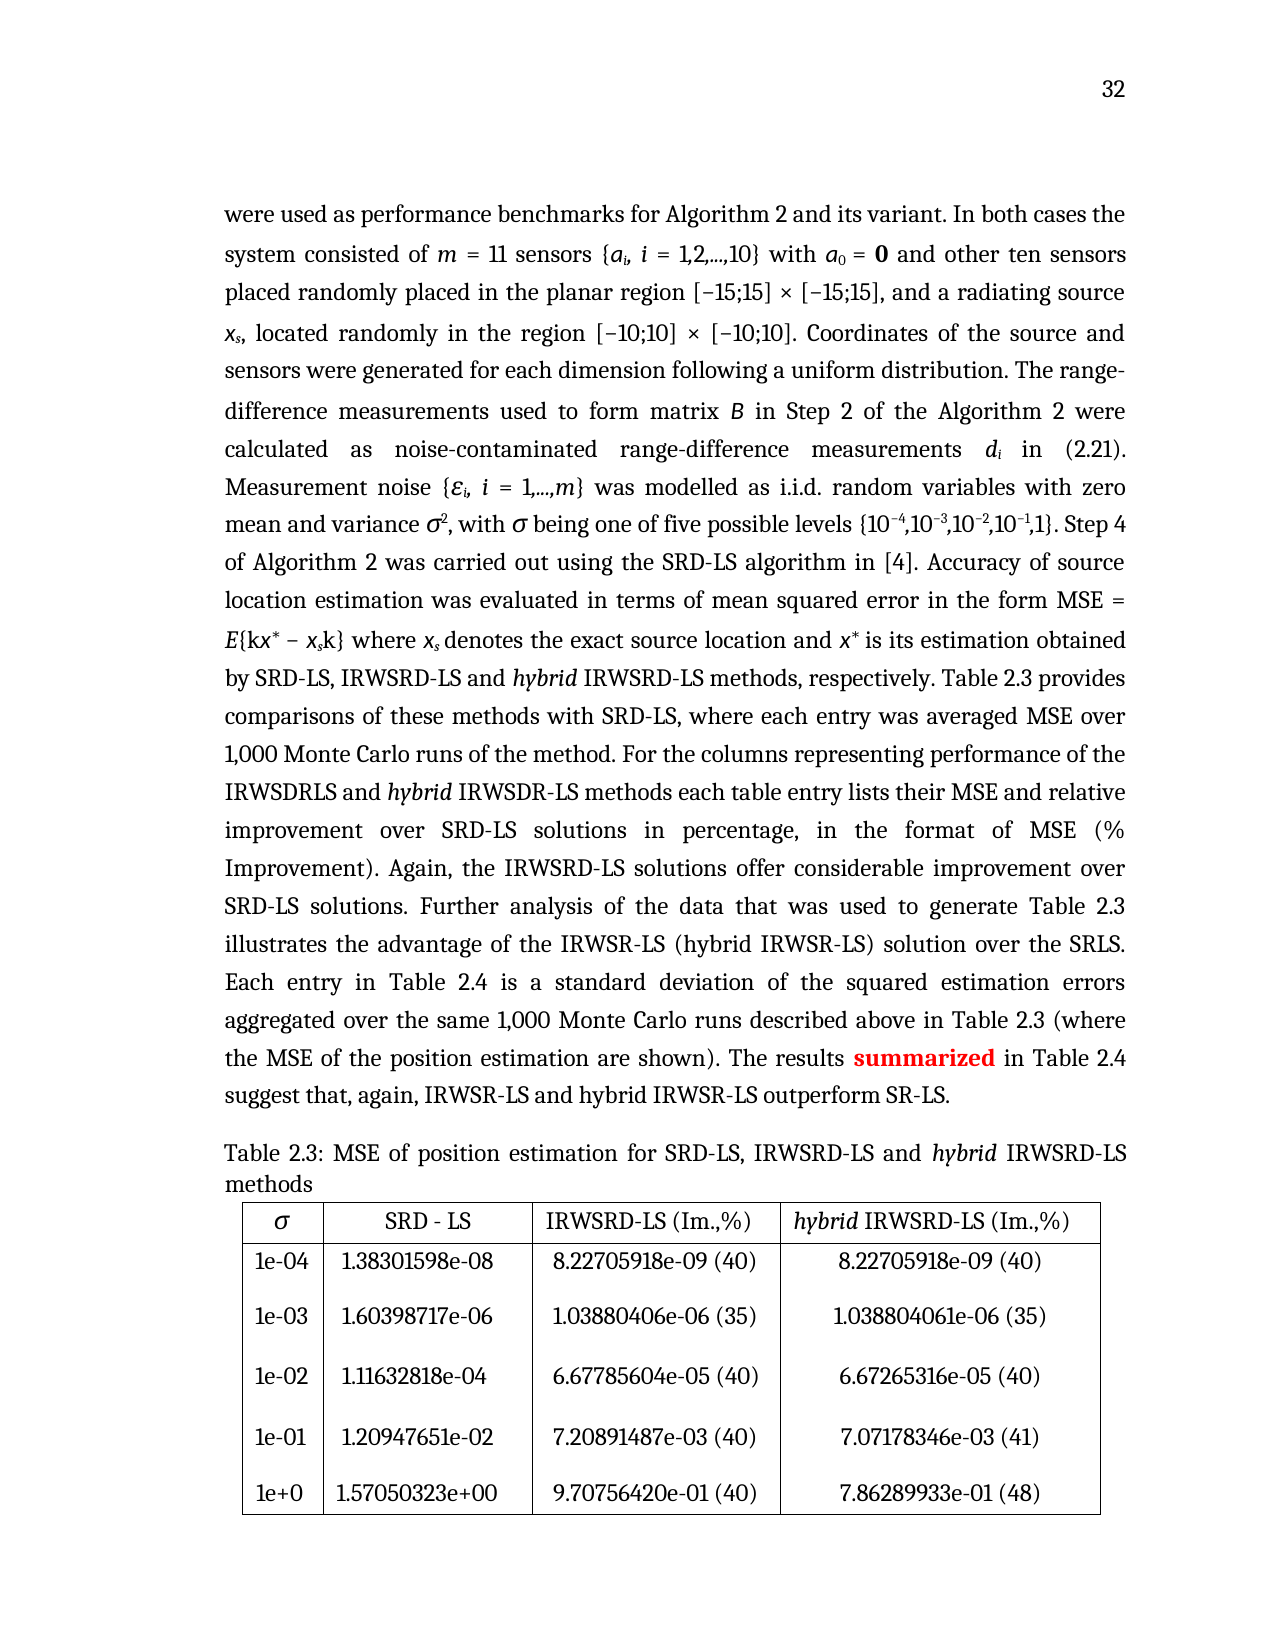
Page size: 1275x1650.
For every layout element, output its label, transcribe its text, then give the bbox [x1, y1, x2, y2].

table_header σ [243, 1203, 323, 1242]
table_cell 1e-04 [243, 1244, 323, 1288]
table_cell 1e-02 [243, 1348, 323, 1408]
table_header SRD - LS [324, 1203, 532, 1242]
table_cell 1.03880406e-06 (35) [533, 1288, 780, 1348]
table_cell 9.70756420e-01 (40) [533, 1468, 780, 1514]
text Table 2.3: MSE of position estimation for SRD-LS, IRWSRD-LS and hybrid IRWSRD-LS methods [223, 1139, 1127, 1199]
table_header IRWSRD-LS (Im.,%) [533, 1203, 780, 1242]
table_cell 1e-03 [243, 1288, 323, 1348]
table_cell 8.22705918e-09 (40) [781, 1244, 1100, 1288]
table_cell 1.20947651e-02 [324, 1408, 532, 1468]
table_cell 7.20891487e-03 (40) [533, 1408, 780, 1468]
table_cell 6.67785604e-05 (40) [533, 1348, 780, 1408]
table_cell 7.86289933e-01 (48) [781, 1468, 1100, 1514]
table_cell 1.11632818e-04 [324, 1348, 532, 1408]
table_header hybrid IRWSRD-LS (Im.,%) [781, 1203, 1100, 1242]
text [223, 200, 1127, 1110]
table_cell 1.038804061e-06 (35) [781, 1288, 1100, 1348]
table_cell 1.60398717e-06 [324, 1288, 532, 1348]
table_cell 1.38301598e-08 [324, 1244, 532, 1288]
table_cell 1.57050323e+00 [324, 1468, 532, 1514]
table_cell 1e-01 [243, 1408, 323, 1468]
table_cell 1e+0 [243, 1468, 323, 1514]
table_cell 8.22705918e-09 (40) [533, 1244, 780, 1288]
table_cell 6.67265316e-05 (40) [781, 1348, 1100, 1408]
table_cell 7.07178346e-03 (41) [781, 1408, 1100, 1468]
